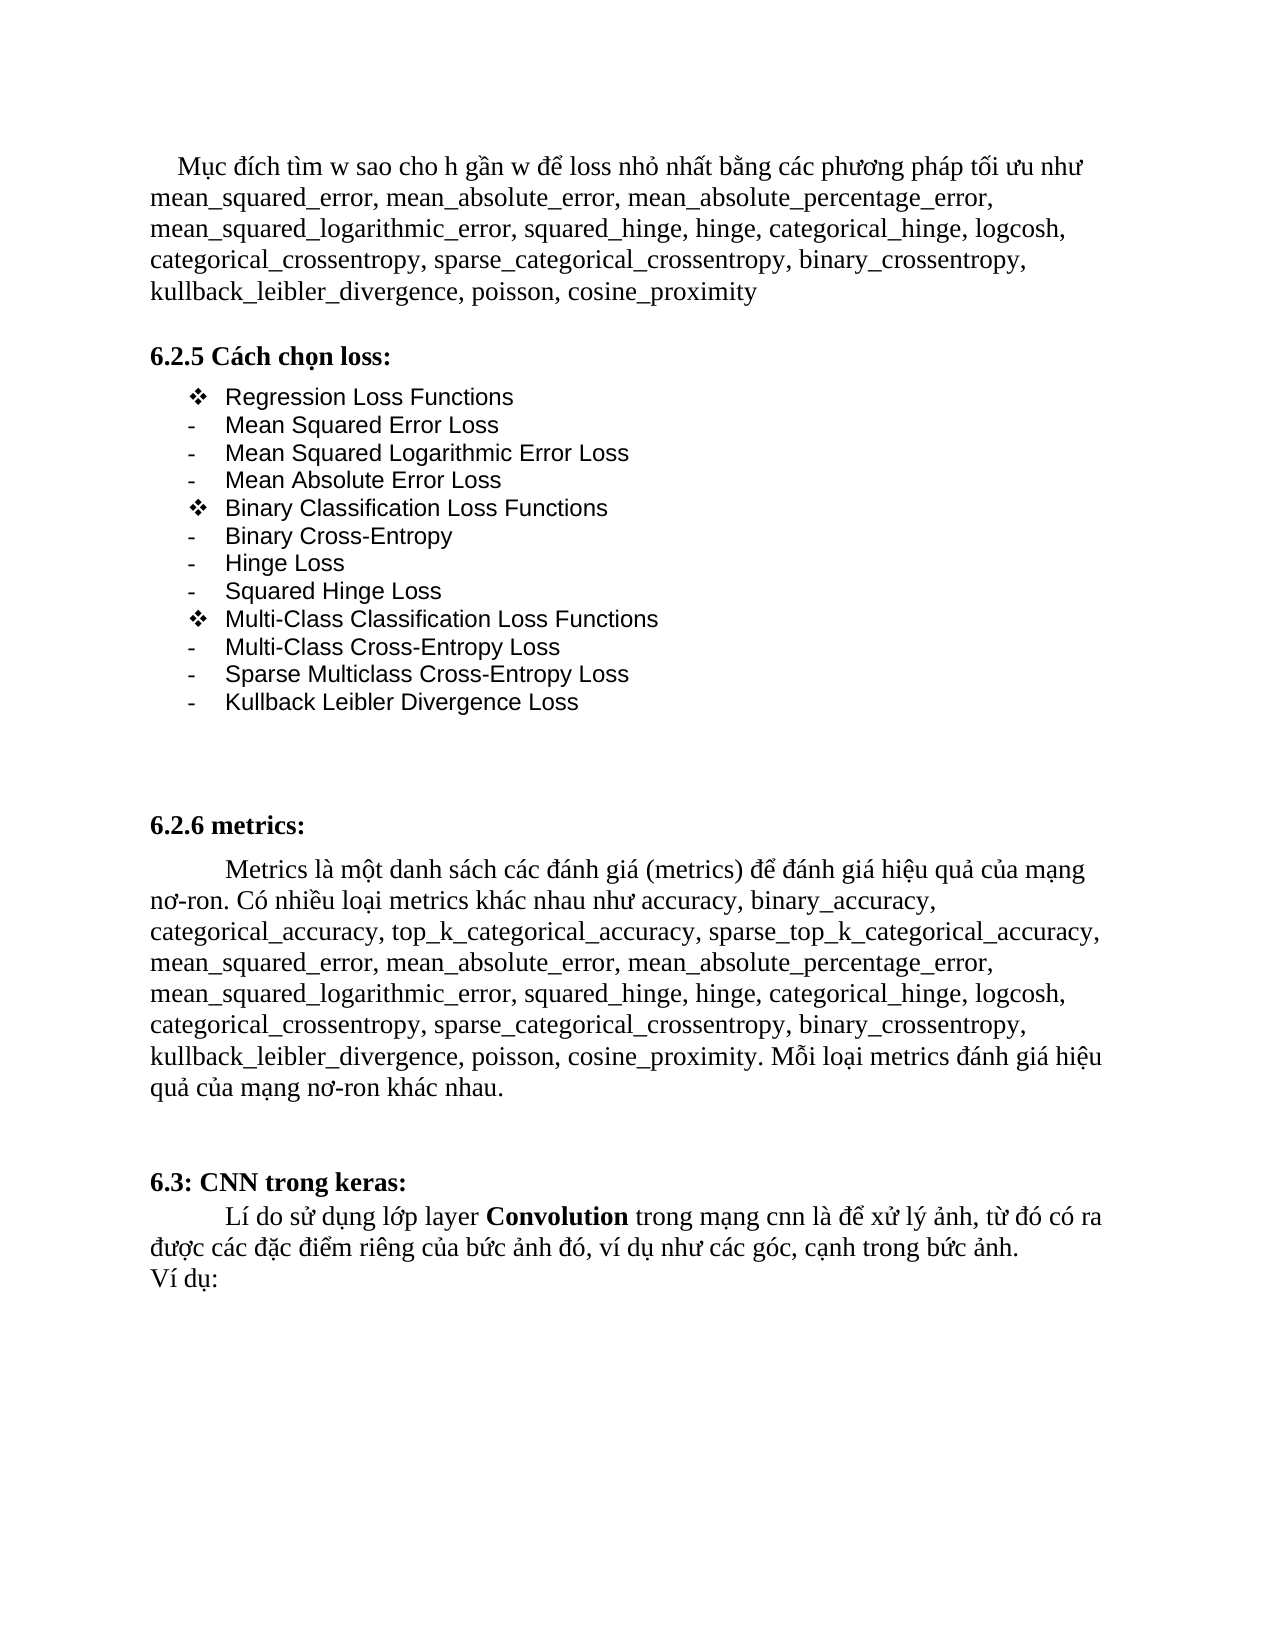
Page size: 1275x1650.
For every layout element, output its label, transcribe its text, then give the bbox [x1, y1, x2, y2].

list Hinge Loss [187, 549, 1125, 577]
list Binary Cross-Entropy [187, 522, 1125, 549]
subtitle 6.3: CNN trong keras: [150, 1166, 1125, 1197]
list Mean Absolute Error Loss [187, 466, 1125, 494]
text Mục đích tìm w sao cho h gần w để loss nhỏ nhất bằng các phương pháp tối ưu như mean_squared_error, mean_absolute_error, mean_absolute_percentage_error, mean_squared_logarithmic_error, squared_hinge, hinge, categorical_hinge, logcosh, categorical_crossentropy, sparse_categorical_crossentropy, binary_crossentropy, kullback_leibler_divergence, poisson, cosine_proximity [150, 150, 1125, 306]
list Kullback Leibler Divergence Loss [187, 688, 1125, 716]
list Mean Squared Logarithmic Error Loss [187, 439, 1125, 466]
list Squared Hinge Loss [187, 577, 1125, 605]
subtitle 6.2.6 metrics: [150, 809, 1125, 840]
list Multi-Class Classification Loss Functions [187, 605, 1125, 632]
subtitle 6.2.5 Cách chọn loss: [150, 340, 1125, 371]
text Metrics là một danh sách các đánh giá (metrics) để đánh giá hiệu quả của mạng nơ-ron. Có nhiều loại metrics khác nhau như accuracy, binary_accuracy, categorical_accuracy, top_k_categorical_accuracy, sparse_top_k_categorical_accuracy, mean_squared_error, mean_absolute_error, mean_absolute_percentage_error, mean_squared_logarithmic_error, squared_hinge, hinge, categorical_hinge, logcosh, categorical_crossentropy, sparse_categorical_crossentropy, binary_crossentropy, kullback_leibler_divergence, poisson, cosine_proximity. Mỗi loại metrics đánh giá hiệu quả của mạng nơ-ron khác nhau. [150, 853, 1125, 1102]
list Sparse Multiclass Cross-Entropy Loss [187, 660, 1125, 688]
list Multi-Class Cross-Entropy Loss [187, 632, 1125, 660]
list Mean Squared Error Loss [187, 411, 1125, 439]
text Ví dụ: [150, 1262, 1125, 1293]
list Regression Loss Functions [187, 383, 1125, 411]
text Lí do sử dụng lớp layer Convolution trong mạng cnn là để xử lý ảnh, từ đó có ra được các đặc điểm riêng của bức ảnh đó, ví dụ như các góc, cạnh trong bức ảnh. [150, 1200, 1125, 1262]
list Binary Classification Loss Functions [187, 494, 1125, 522]
